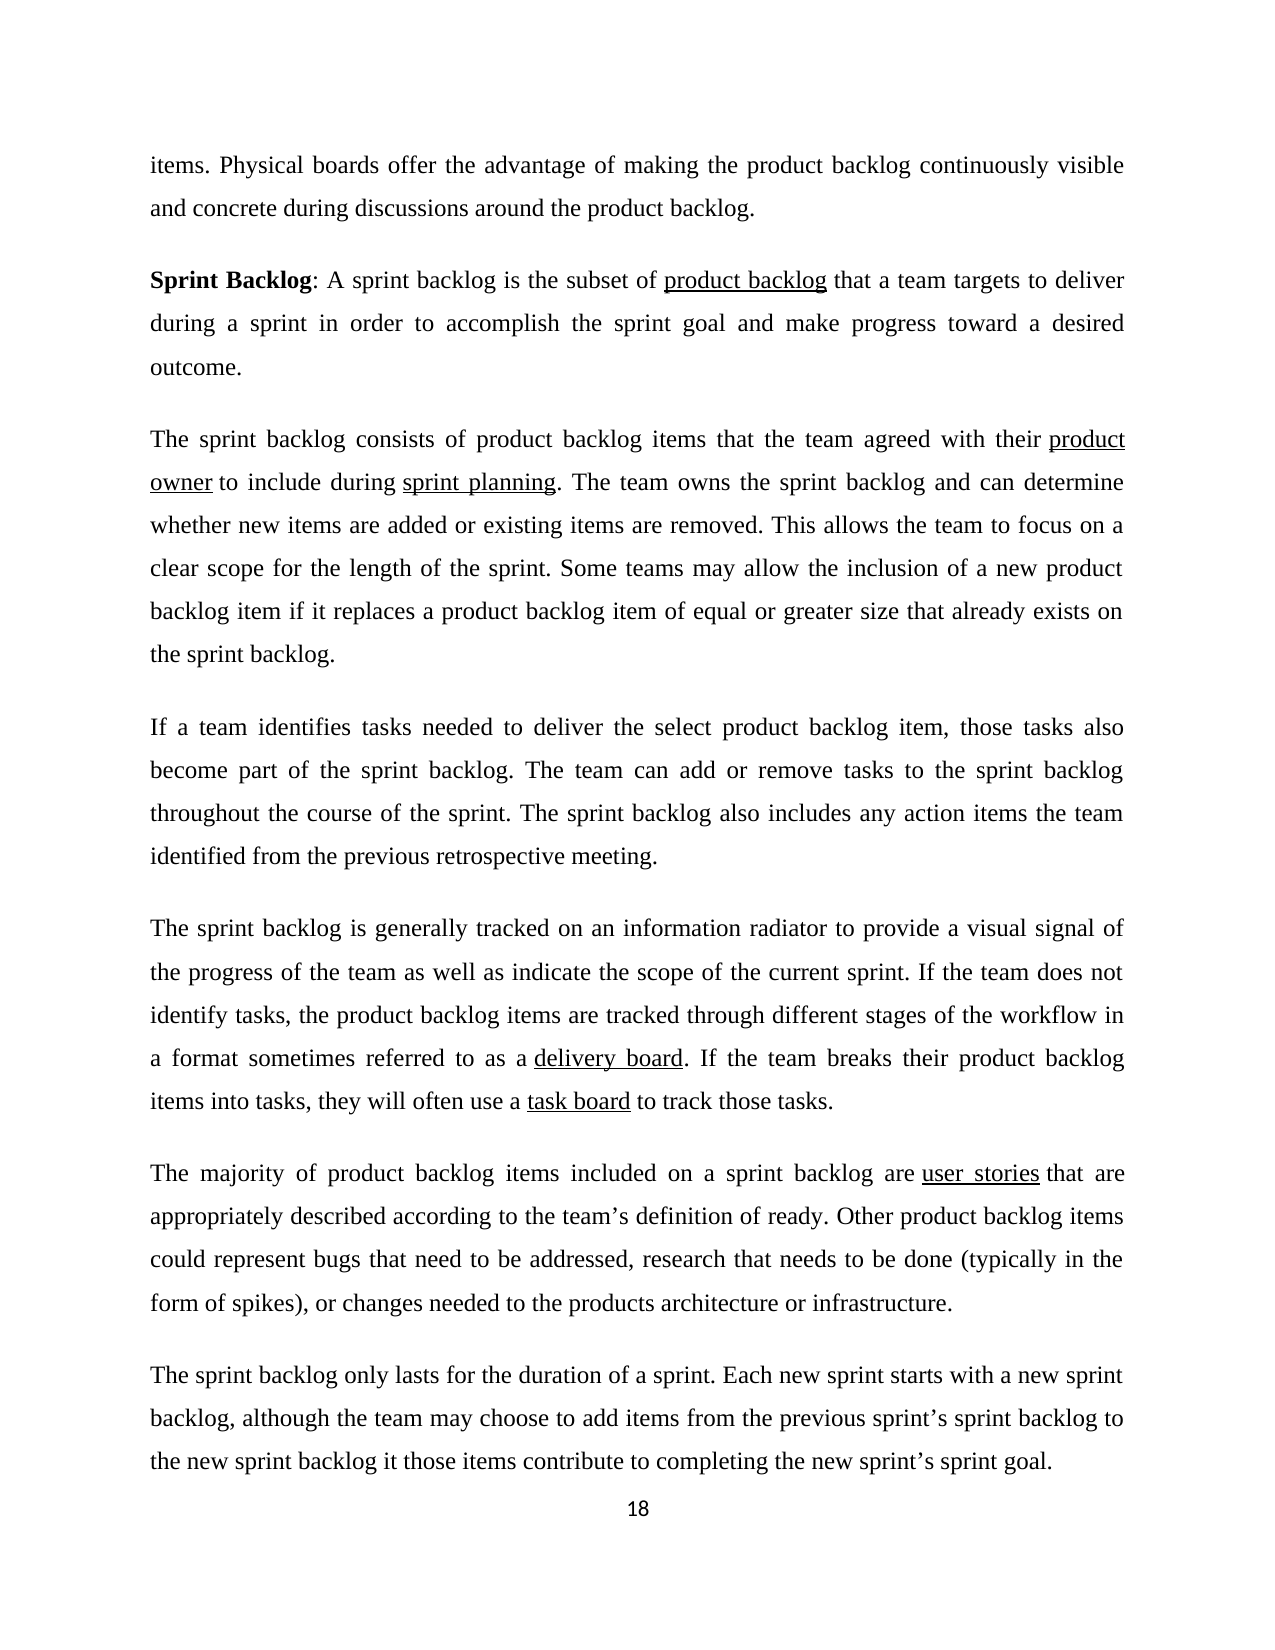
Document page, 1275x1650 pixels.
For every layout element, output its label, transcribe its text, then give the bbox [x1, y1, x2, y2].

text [150, 150, 1125, 222]
text The sprint backlog consists of product backlog items that the team agreed with their product owner to include during sprint planning. The team owns the sprint backlog and can determine whether new items are added or existing items are removed. This allows the team to focus on a clear scope for the length of the sprint. Some teams may allow the inclusion of a new product backlog item if it replaces a product backlog item of equal or greater size that already exists on the sprint backlog. [150, 424, 1125, 668]
text Sprint Backlog: A sprint backlog is the subset of product backlog that a team targets to deliver during a sprint in order to accomplish the sprint goal and make progress toward a desired outcome. [150, 265, 1125, 380]
text If a team identifies tasks needed to deliver the select product backlog item, those tasks also become part of the sprint backlog. The team can add or remove tasks to the sprint backlog throughout the course of the sprint. The sprint backlog also includes any action items the team identified from the previous retrospective meeting. [150, 712, 1125, 870]
text The sprint backlog only lasts for the duration of a sprint. Each new sprint starts with a new sprint backlog, although the team may choose to add items from the previous sprint’s sprint backlog to the new sprint backlog it those items contribute to completing the new sprint’s sprint goal. [150, 1360, 1125, 1475]
text The sprint backlog is generally tracked on an information radiator to provide a visual signal of the progress of the team as well as indicate the scope of the current sprint. If the team does not identify tasks, the product backlog items are tracked through different stages of the workflow in a format sometimes referred to as a delivery board. If the team breaks their product backlog items into tasks, they will often use a task board to track those tasks. [150, 913, 1125, 1115]
text The majority of product backlog items included on a sprint backlog are user stories that are appropriately described according to the team’s definition of ready. Other product backlog items could represent bugs that need to be addressed, research that needs to be done (typically in the form of spikes), or changes needed to the products architecture or infrastructure. [150, 1158, 1125, 1316]
